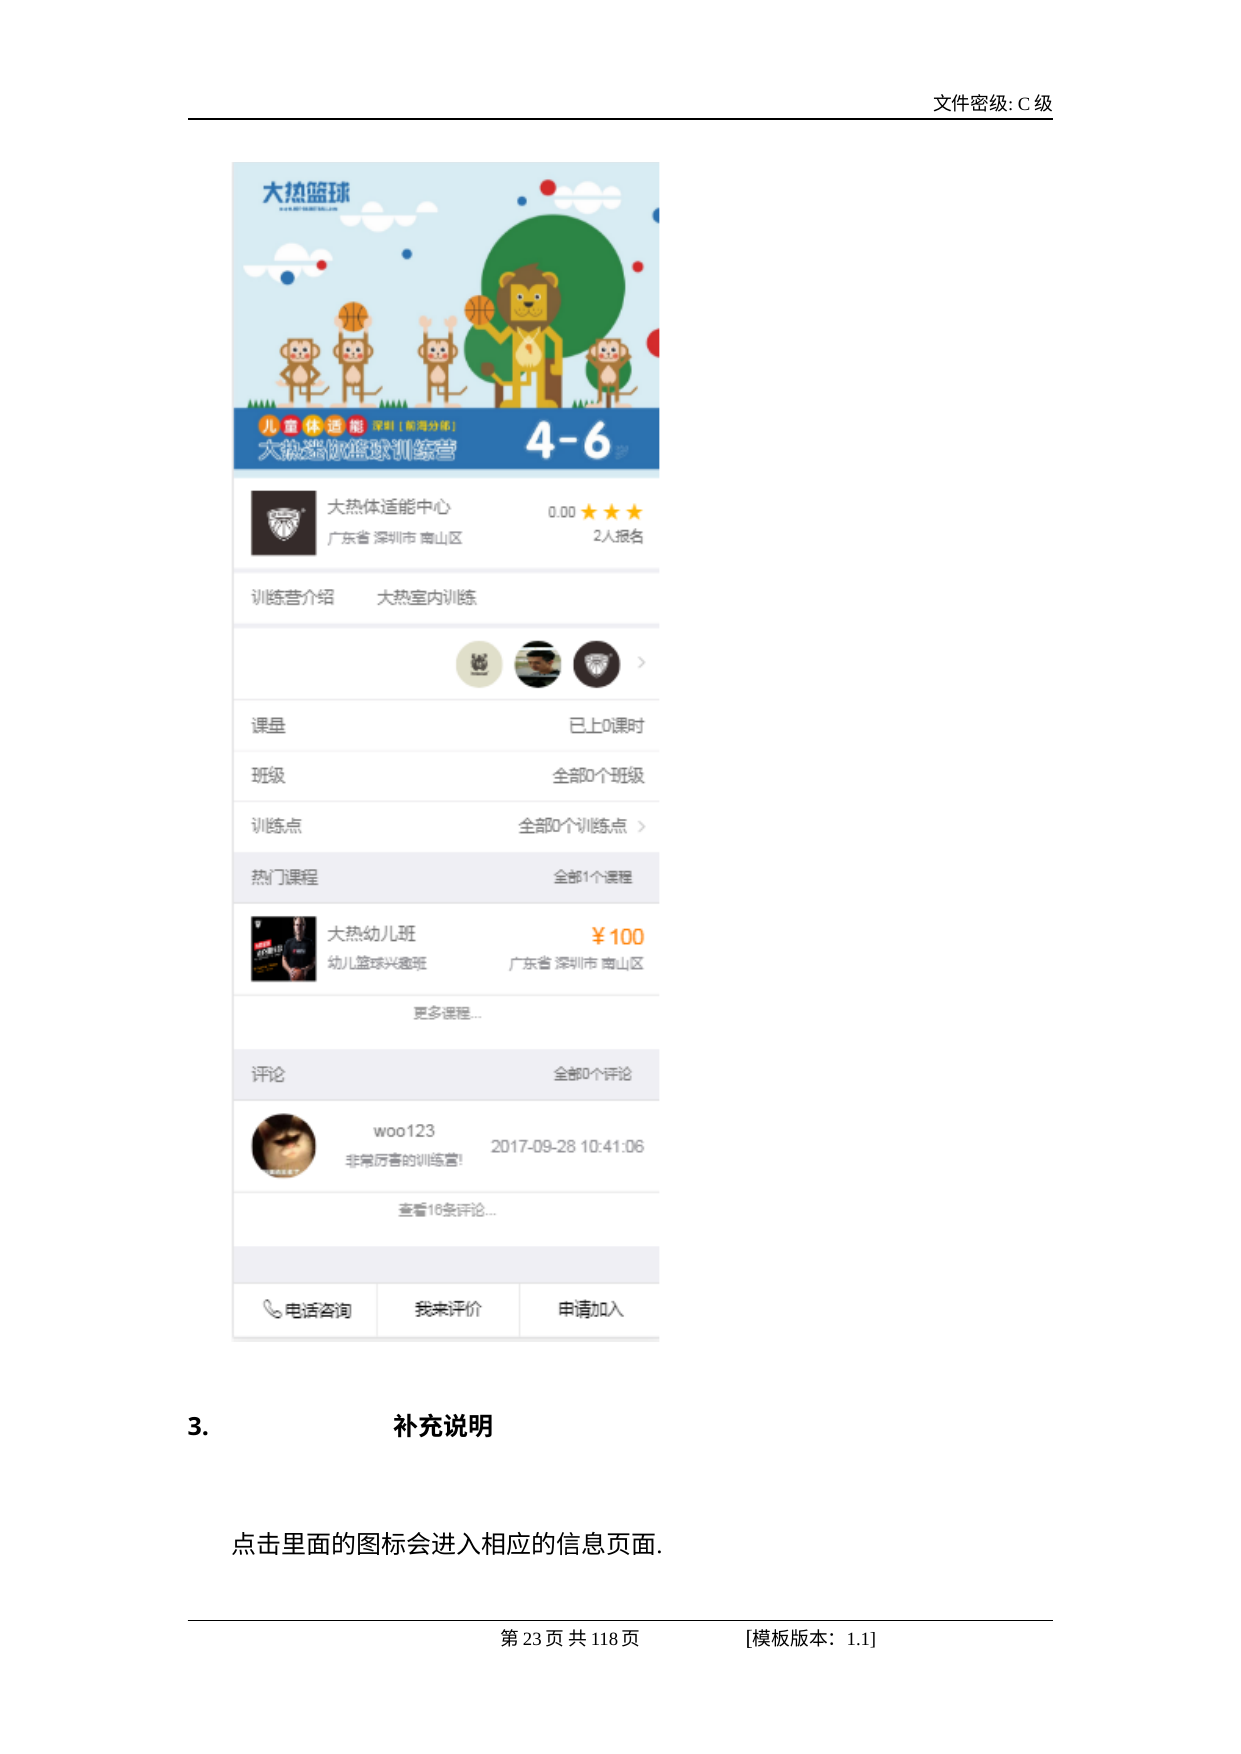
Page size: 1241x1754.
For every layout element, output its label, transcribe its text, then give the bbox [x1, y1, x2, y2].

text 点击里面的图标会进入相应的信息页面. [231, 1510, 1053, 1575]
subtitle 补充说明 [187, 1392, 1053, 1457]
picture [231, 162, 660, 1342]
